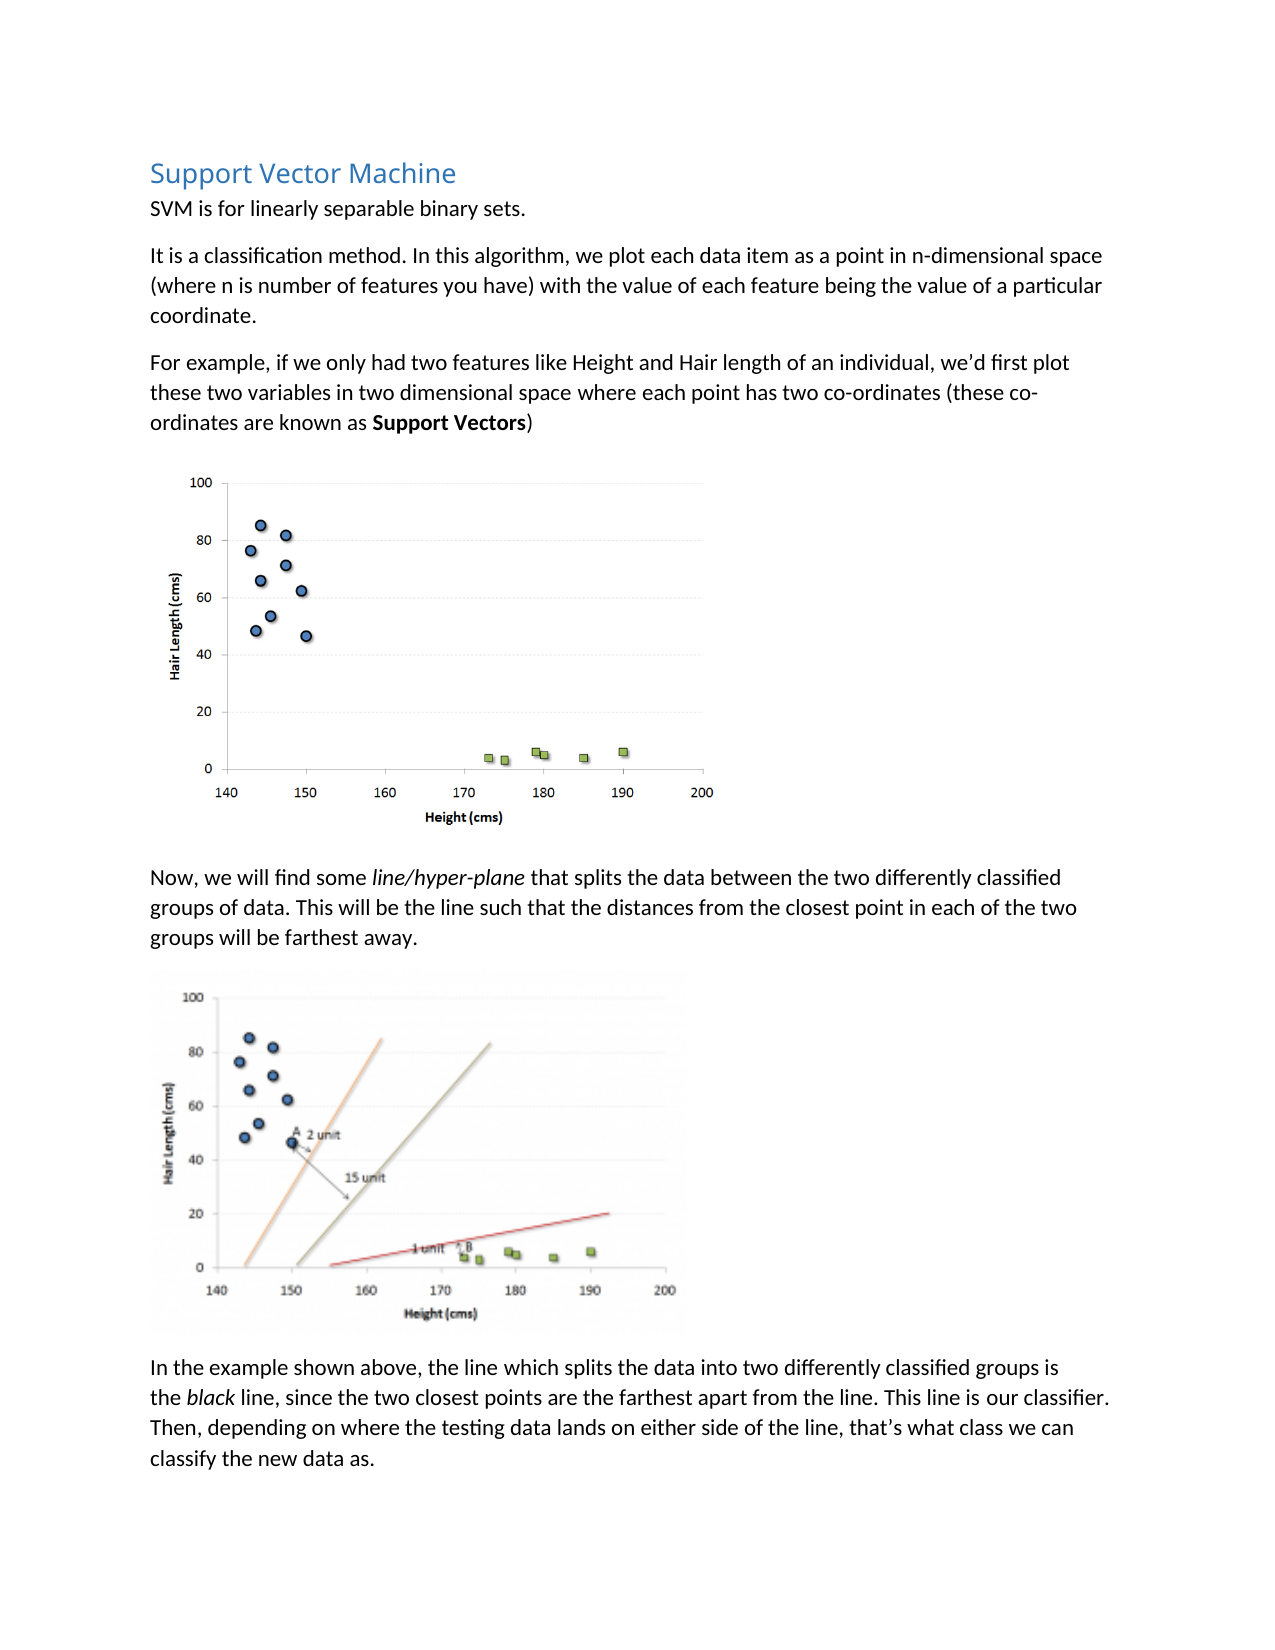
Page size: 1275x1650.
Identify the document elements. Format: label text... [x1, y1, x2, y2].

text In the example shown above, the line which splits the data into two differently classified groups is the black line, since the two closest points are the farthest apart from the line. This line is our classifier. Then, depending on where the testing data lands on either side of the line, that’s what class we can classify the new data as. [150, 1353, 1125, 1472]
text SVM is for linearly separable binary sets. [150, 194, 1125, 222]
text It is a classification method. In this algorithm, we plot each data item as a point in n-dimensional space (where n is number of features you have) with the value of each feature being the value of a particular coordinate. [150, 241, 1125, 329]
text Now, we will find some line/hyper-plane that splits the data between the two differently classified groups of data. This will be the line such that the distances from the closest point in each of the two groups will be farthest away. [150, 863, 1125, 951]
picture [150, 455, 726, 844]
subtitle Support Vector Machine [150, 154, 1125, 191]
text For example, if we only had two features like Height and Hair length of an individual, we’d first plot these two variables in two dimensional space where each point has two co-ordinates (these co-ordinates are known as Support Vectors) [150, 348, 1125, 437]
picture [150, 970, 687, 1335]
